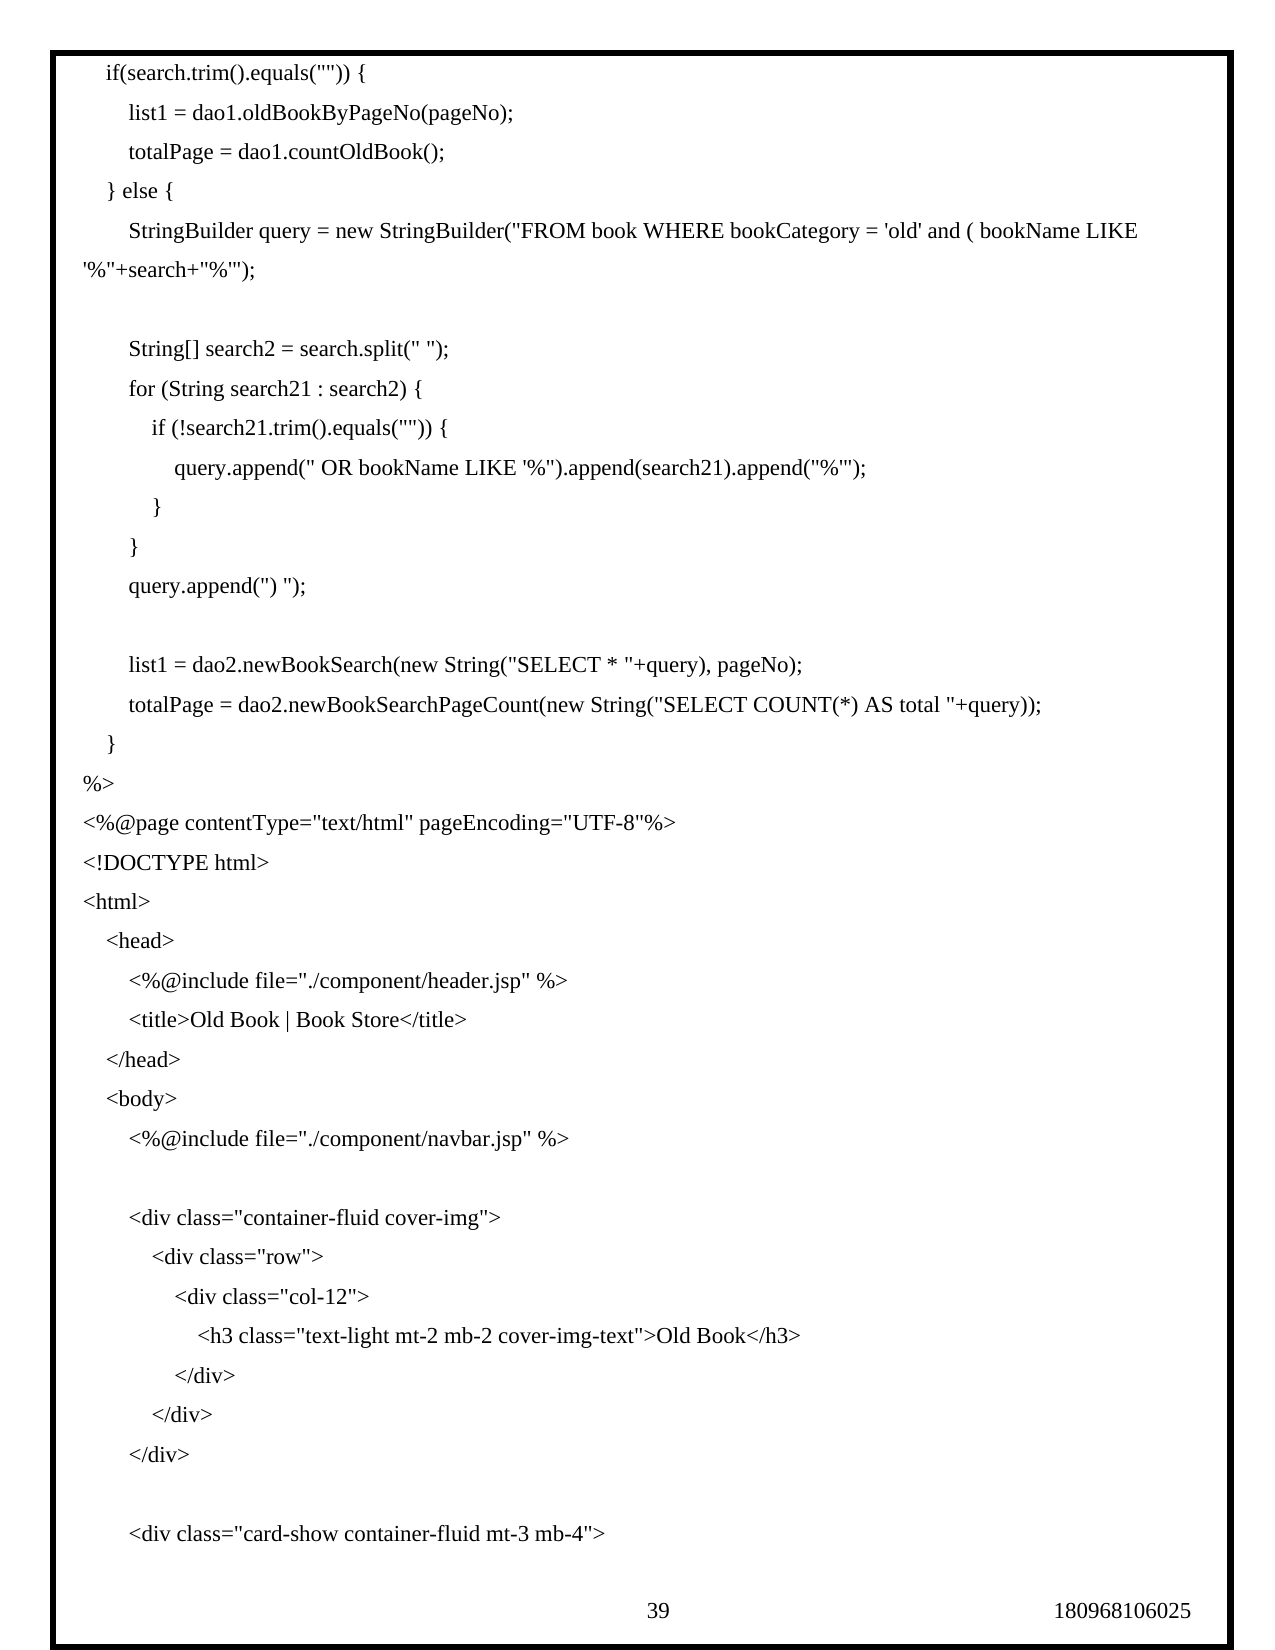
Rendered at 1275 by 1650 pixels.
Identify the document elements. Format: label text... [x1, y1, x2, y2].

text query.append(" OR bookName LIKE '%").append(search21).append("%'"); [83, 454, 1227, 480]
text <div class="container-fluid cover-img"> [83, 1204, 1227, 1230]
text <div class="col-12"> [83, 1283, 1227, 1309]
text query.append(") "); [83, 572, 1227, 599]
text totalPage = dao2.newBookSearchPageCount(new String("SELECT COUNT(*) AS total "+query)); [83, 691, 1227, 717]
text <h3 class="text-light mt-2 mb-2 cover-img-text">Old Book</h3> [83, 1322, 1227, 1349]
text } [83, 493, 1227, 520]
text </head> [83, 1046, 1227, 1072]
text <body> [83, 1086, 1227, 1112]
text %> [83, 770, 1227, 796]
text String[] search2 = search.split(" "); [83, 335, 1227, 362]
text <div class="card-show container-fluid mt-3 mb-4"> [83, 1520, 1227, 1546]
text if(search.trim().equals("")) { [83, 59, 1227, 85]
text <div class="row"> [83, 1243, 1227, 1270]
text <html> [83, 888, 1227, 914]
text if (!search21.trim().equals("")) { [83, 414, 1227, 441]
text </div> [83, 1401, 1227, 1428]
text StringBuilder query = new StringBuilder("FROM book WHERE bookCategory = 'old' and ( bookName LIKE '%"+search+"%'"); [83, 217, 1227, 283]
text </div> [83, 1441, 1227, 1467]
text } [83, 730, 1227, 757]
text <%@include file="./component/navbar.jsp" %> [83, 1125, 1227, 1151]
text <head> [83, 928, 1227, 954]
text totalPage = dao1.countOldBook(); [83, 138, 1227, 164]
text list1 = dao2.newBookSearch(new String("SELECT * "+query), pageNo); [83, 651, 1227, 678]
text </div> [83, 1362, 1227, 1388]
text } else { [83, 177, 1227, 204]
text <title>Old Book | Book Store</title> [83, 1007, 1227, 1033]
text } [83, 533, 1227, 559]
text <!DOCTYPE html> [83, 849, 1227, 875]
text <%@page contentType="text/html" pageEncoding="UTF-8"%> [83, 809, 1227, 836]
text list1 = dao1.oldBookByPageNo(pageNo); [83, 98, 1227, 125]
text <%@include file="./component/header.jsp" %> [83, 967, 1227, 993]
text for (String search21 : search2) { [83, 375, 1227, 401]
